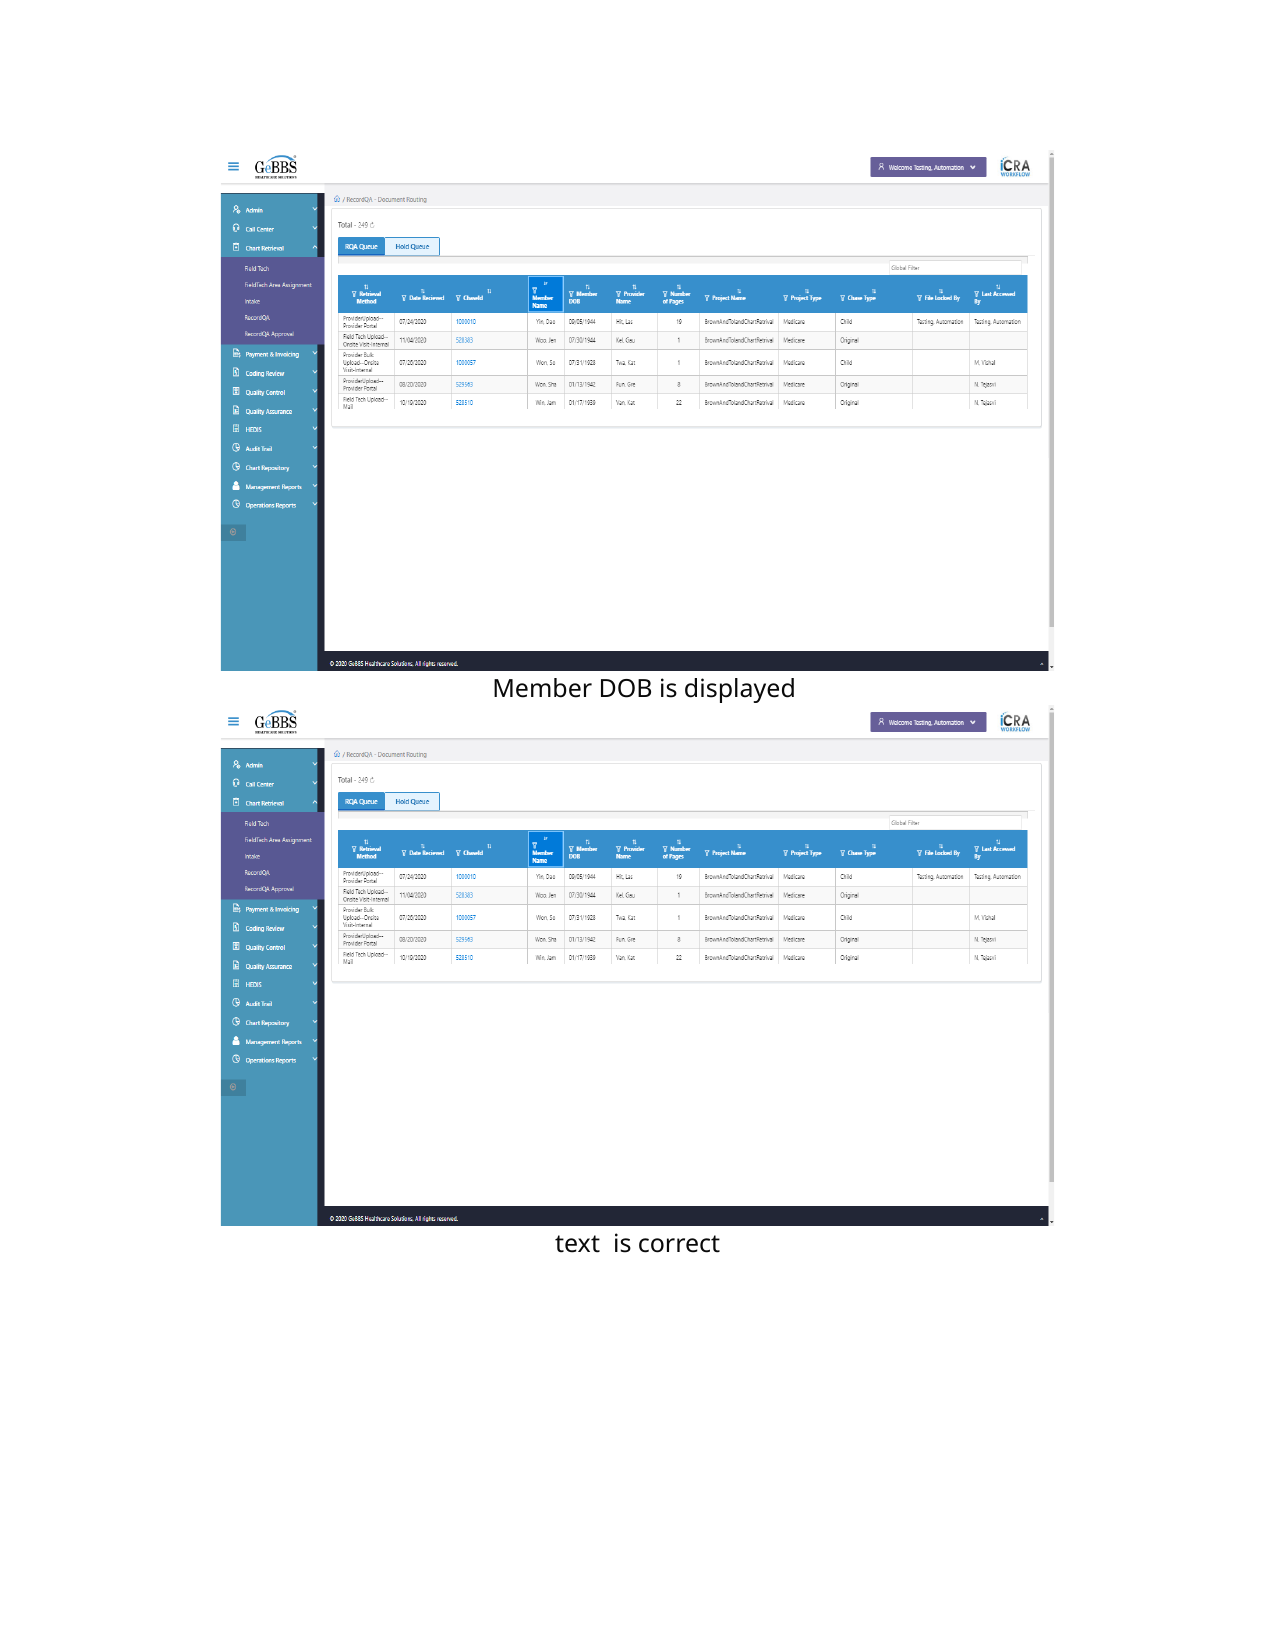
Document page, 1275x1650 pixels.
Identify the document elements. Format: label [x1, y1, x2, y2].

picture [220, 150, 1055, 671]
text [150, 150, 1125, 1260]
picture [220, 705, 1055, 1226]
